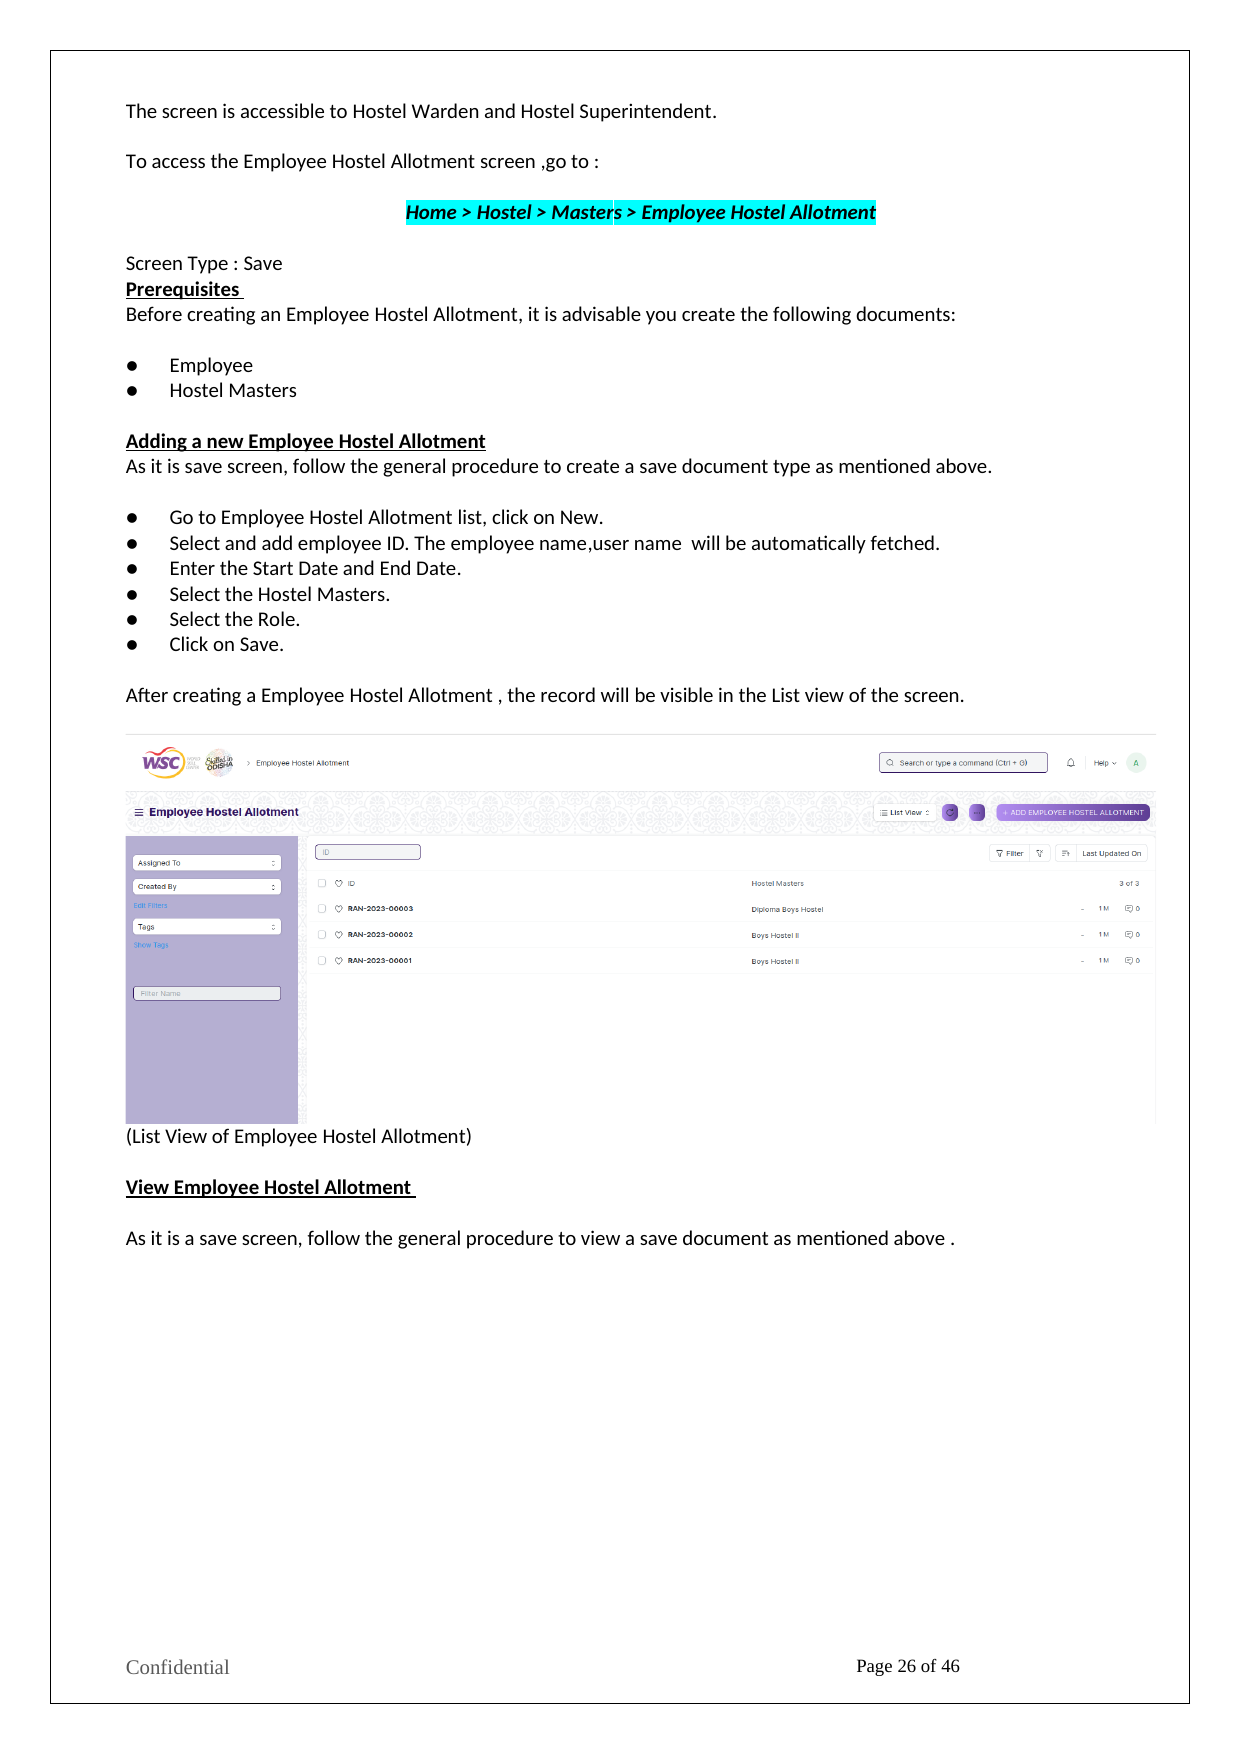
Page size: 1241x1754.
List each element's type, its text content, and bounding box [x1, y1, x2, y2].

text The screen is accessible to Hostel Warden and Hostel Superintendent. [126, 98, 1156, 123]
list Select the Hostel Masters. [126, 581, 1156, 606]
list Hostel Masters [126, 377, 1156, 403]
text As it is a save screen, follow the general procedure to view a save document as mentioned above . [126, 1225, 1156, 1251]
list Click on Save. [126, 632, 1156, 657]
text Screen Type : Save [126, 250, 1156, 276]
list Go to Employee Hostel Allotment list, click on New. [126, 504, 1156, 530]
text (List View of Employee Hostel Allotment) [126, 1124, 1156, 1149]
text Home > Hostel > Masters > Employee Hostel Allotment [126, 199, 1156, 225]
text Adding a new Employee Hostel Allotment [126, 428, 1156, 454]
picture [125, 733, 1157, 1124]
text To access the Employee Hostel Allotment screen ,go to : [126, 149, 1156, 174]
list Enter the Start Date and End Date. [126, 555, 1156, 581]
text View Employee Hostel Allotment [126, 1174, 1156, 1200]
text After creating a Employee Hostel Allotment , the record will be visible in the List view of the screen. [126, 682, 1156, 708]
text Prerequisites [126, 276, 1156, 301]
text Before creating an Employee Hostel Allotment, it is advisable you create the following documents: [126, 301, 1156, 327]
list Employee [126, 352, 1156, 377]
list Select the Role. [126, 606, 1156, 632]
text As it is save screen, follow the general procedure to create a save document type as mentioned above. [126, 454, 1156, 479]
list Select and add employee ID. The employee name,user name will be automatically fetched. [126, 530, 1156, 555]
